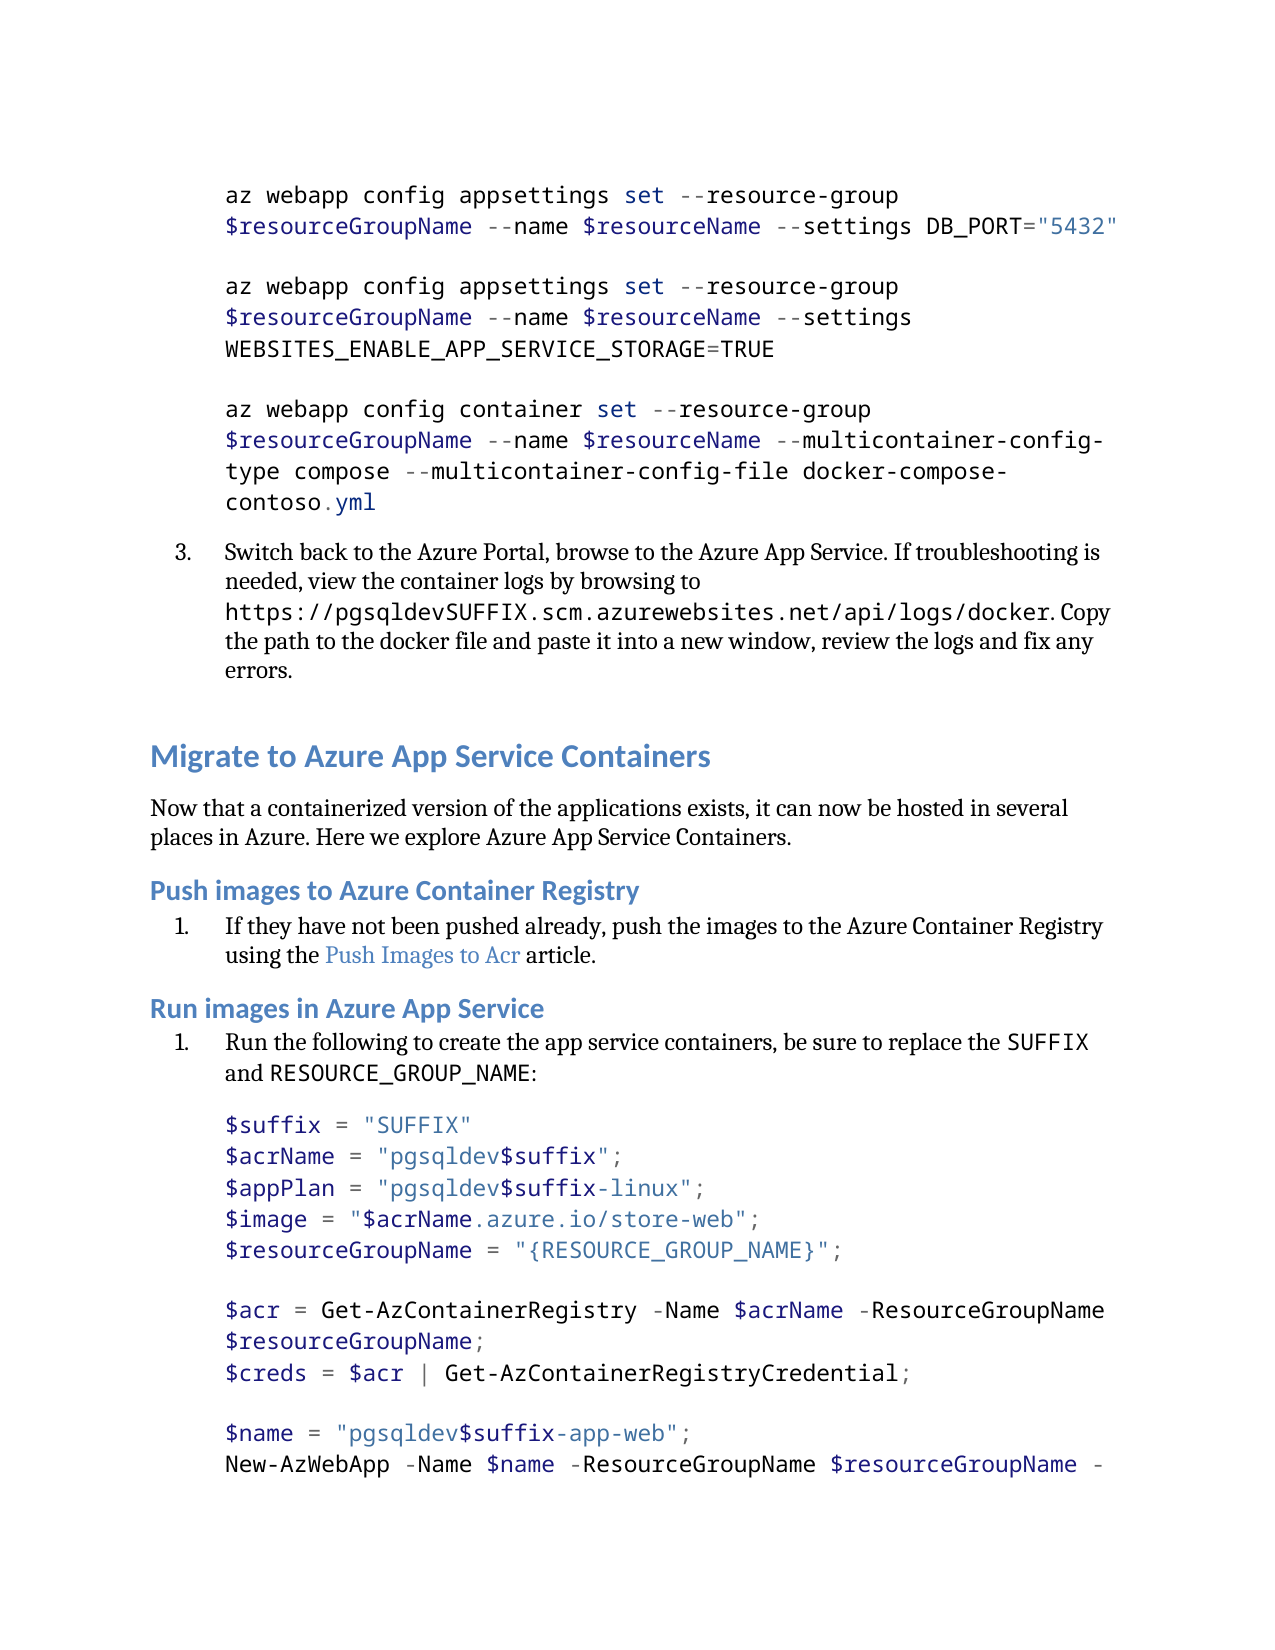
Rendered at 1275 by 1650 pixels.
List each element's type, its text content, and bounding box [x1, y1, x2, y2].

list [175, 150, 1125, 517]
list Run the following to create the app service containers, be sure to replace the SUFFIX and RESOURCE_GROUP_NAME: [175, 1026, 1125, 1088]
list Switch back to the Azure Portal, browse to the Azure App Service. If troubleshooting is needed, view the container logs by browsing to https://pgsqldevSUFFIX.scm.azurewebsites.net/api/logs/docker. Copy the path to the docker file and paste it into a new window, review the logs and fix any errors. [175, 538, 1125, 684]
subtitle Migrate to Azure App Service Containers [150, 734, 1125, 775]
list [175, 1109, 1125, 1479]
text Now that a containerized version of the applications exists, it can now be hosted in several places in Azure. Here we explore Azure App Service Containers. [150, 794, 1125, 852]
subtitle Push images to Azure Container Registry [150, 872, 1125, 908]
subtitle Run images in Azure App Service [150, 990, 1125, 1026]
list If they have not been pushed already, push the images to the Azure Container Registry using the Push Images to Acr article. [175, 912, 1125, 969]
